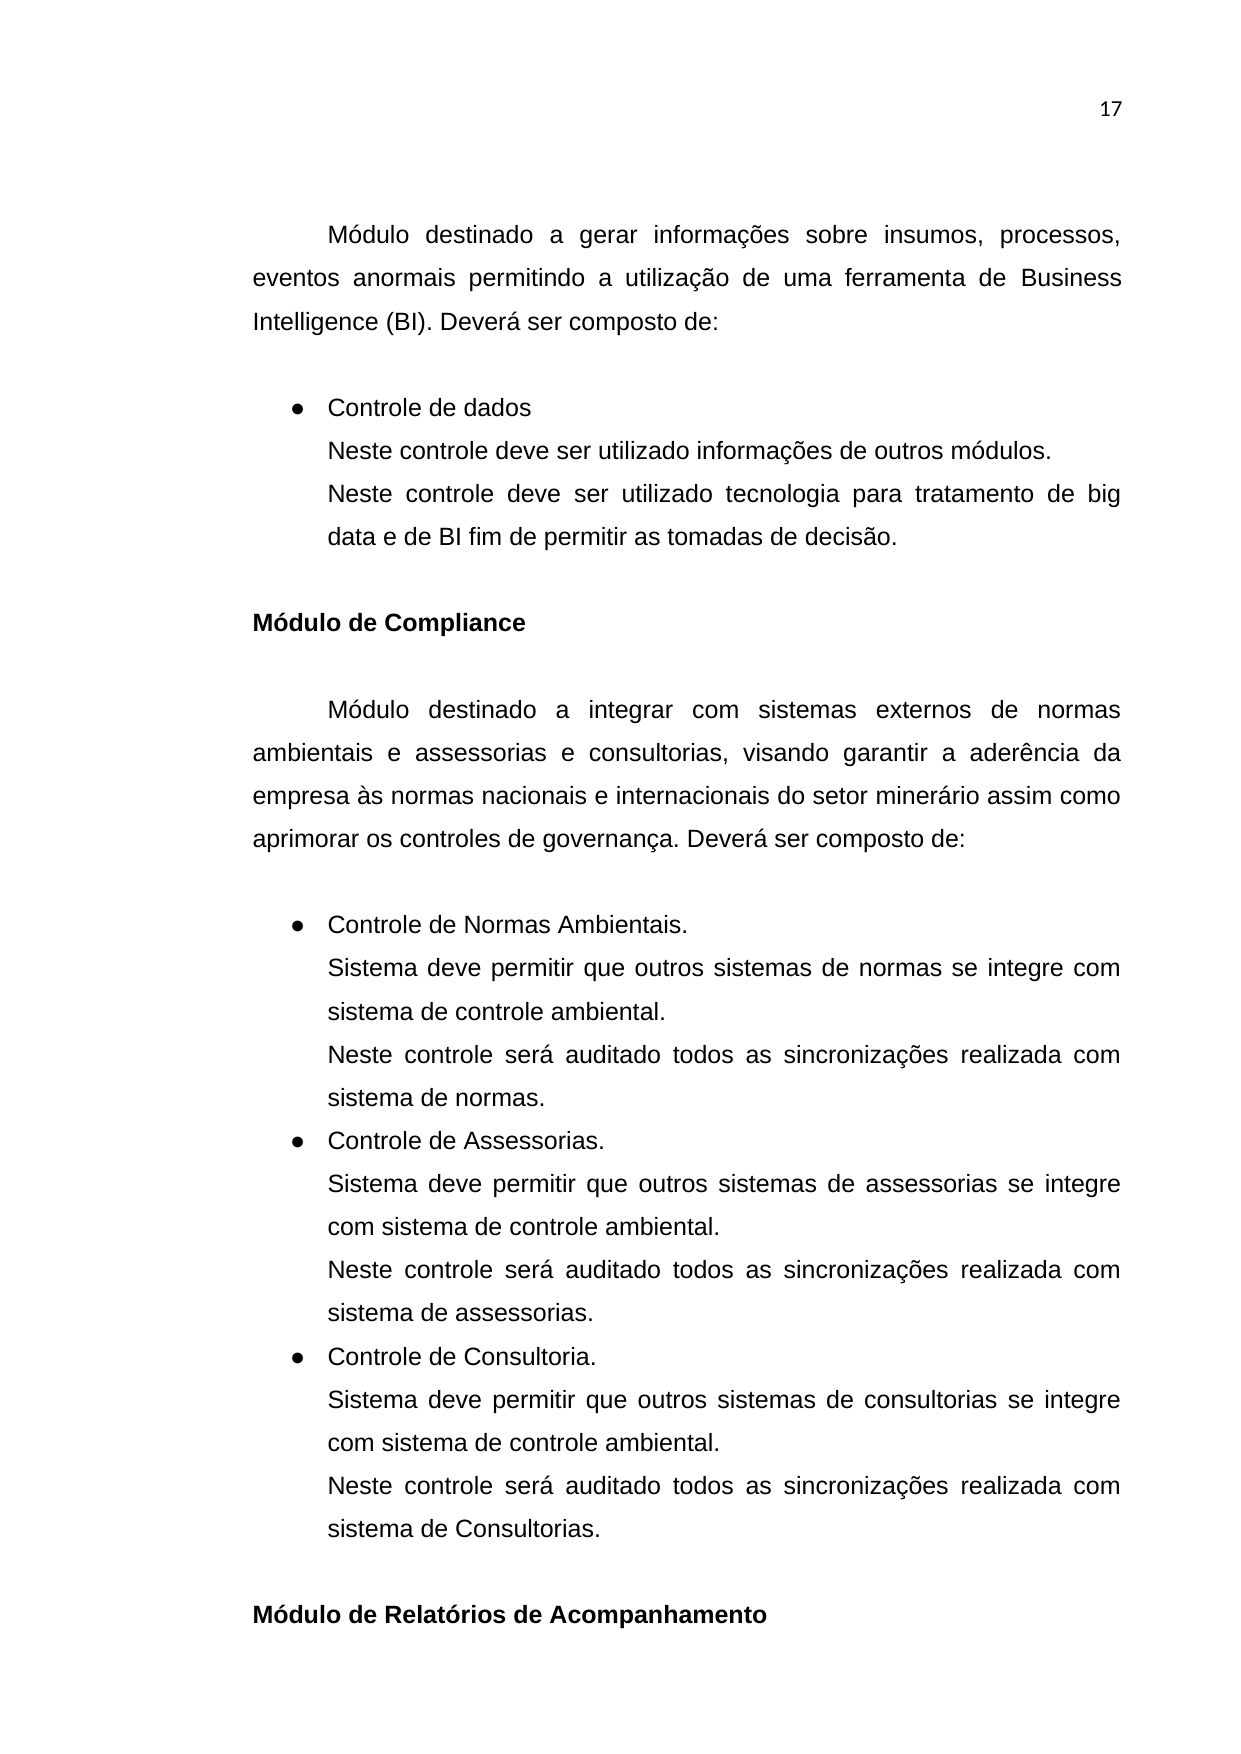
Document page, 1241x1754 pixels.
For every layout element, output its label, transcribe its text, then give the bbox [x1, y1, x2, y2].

list Controle de Normas Ambientais. [290, 910, 1122, 939]
list Controle de Assessorias. [290, 1126, 1122, 1155]
text Sistema deve permitir que outros sistemas de normas se integre com sistema de controle ambiental. [327, 953, 1122, 1025]
text Sistema deve permitir que outros sistemas de assessorias se integre com sistema de controle ambiental. [327, 1169, 1122, 1241]
text Neste controle deve ser utilizado tecnologia para tratamento de big data e de BI fim de permitir as tomadas de decisão. [327, 479, 1122, 551]
text Módulo destinado a gerar informações sobre insumos, processos, eventos anormais permitindo a utilização de uma ferramenta de Business Intelligence (BI). Deverá ser composto de: [252, 220, 1122, 335]
text Neste controle será auditado todos as sincronizações realizada com sistema de normas. [327, 1040, 1122, 1112]
text Módulo destinado a integrar com sistemas externos de normas ambientais e assessorias e consultorias, visando garantir a aderência da empresa às normas nacionais e internacionais do setor minerário assim como aprimorar os controles de governança. Deverá ser composto de: [252, 695, 1122, 853]
text Neste controle será auditado todos as sincronizações realizada com sistema de Consultorias. [327, 1471, 1122, 1543]
text Módulo de Relatórios de Acompanhamento [177, 1600, 1122, 1629]
text Neste controle será auditado todos as sincronizações realizada com sistema de assessorias. [327, 1255, 1122, 1327]
text Módulo de Compliance [177, 608, 1122, 637]
list Controle de Consultoria. [290, 1342, 1122, 1370]
list Controle de dados [290, 393, 1122, 422]
text Sistema deve permitir que outros sistemas de consultorias se integre com sistema de controle ambiental. [327, 1385, 1122, 1457]
text Neste controle deve ser utilizado informações de outros módulos. [327, 436, 1122, 465]
